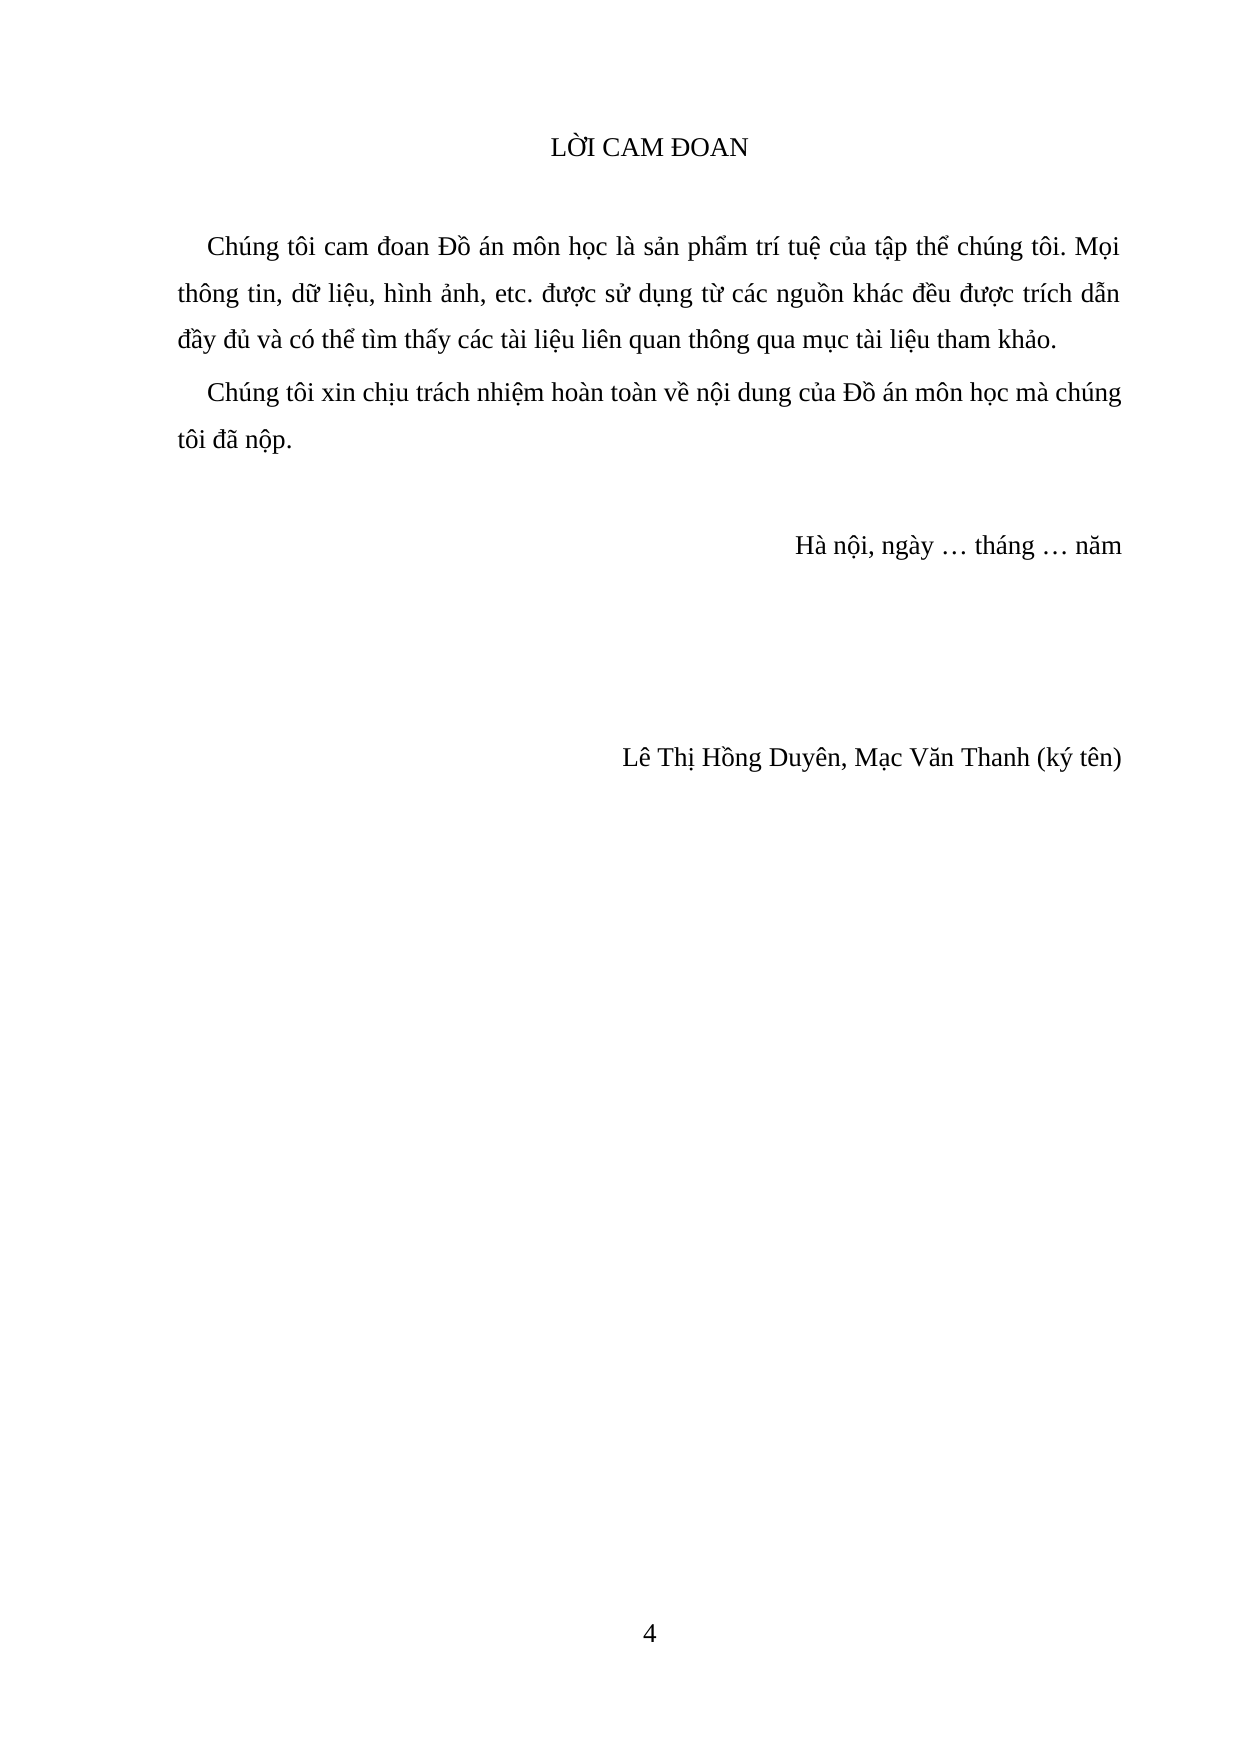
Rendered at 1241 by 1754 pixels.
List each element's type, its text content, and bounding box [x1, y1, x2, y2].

text Lê Thị Hồng Duyên, Mạc Văn Thanh (ký tên) [177, 741, 1122, 772]
subtitle LỜI CAM ĐOAN [177, 131, 1122, 162]
text Hà nội, ngày … tháng … năm [177, 529, 1122, 560]
text Chúng tôi xin chịu trách nhiệm hoàn toàn về nội dung của Đồ án môn học mà chúng tôi đã nộp. [177, 376, 1122, 454]
text Chúng tôi cam đoan Đồ án môn học là sản phẩm trí tuệ của tập thể chúng tôi. Mọi thông tin, dữ liệu, hình ảnh, etc. được sử dụng từ các nguồn khác đều được trích dẫn đầy đủ và có thể tìm thấy các tài liệu liên quan thông qua mục tài liệu tham khảo. [177, 230, 1122, 355]
